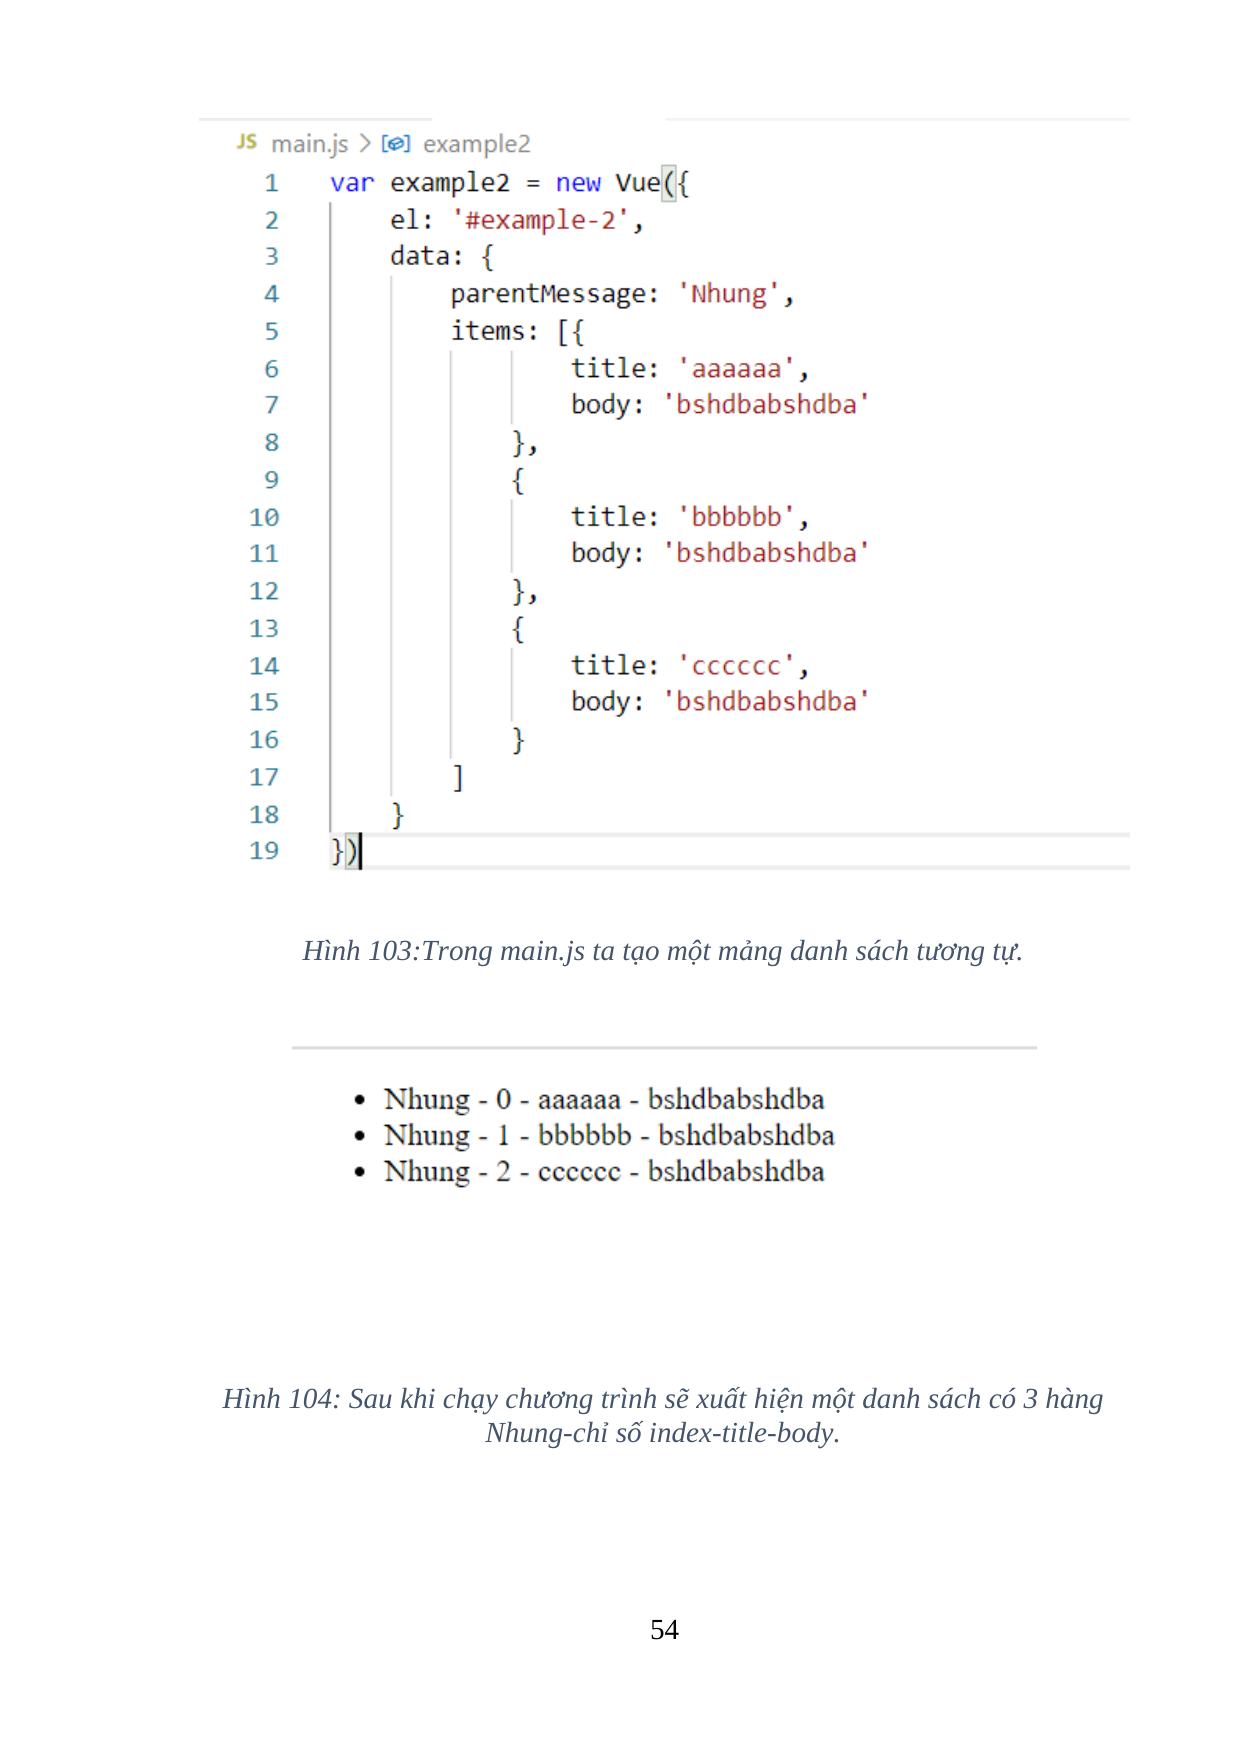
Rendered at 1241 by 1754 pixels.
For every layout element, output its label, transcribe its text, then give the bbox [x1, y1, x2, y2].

text Hình 103:Trong main.js ta tạo một mảng danh sách tương tự. [177, 933, 1152, 966]
text Hình 104: Sau khi chạy chương trình sẽ xuất hiện một danh sách có 3 hàng Nhung-chỉ số index-title-body. [177, 1382, 1152, 1449]
picture [198, 118, 1130, 914]
picture [291, 1045, 1038, 1363]
